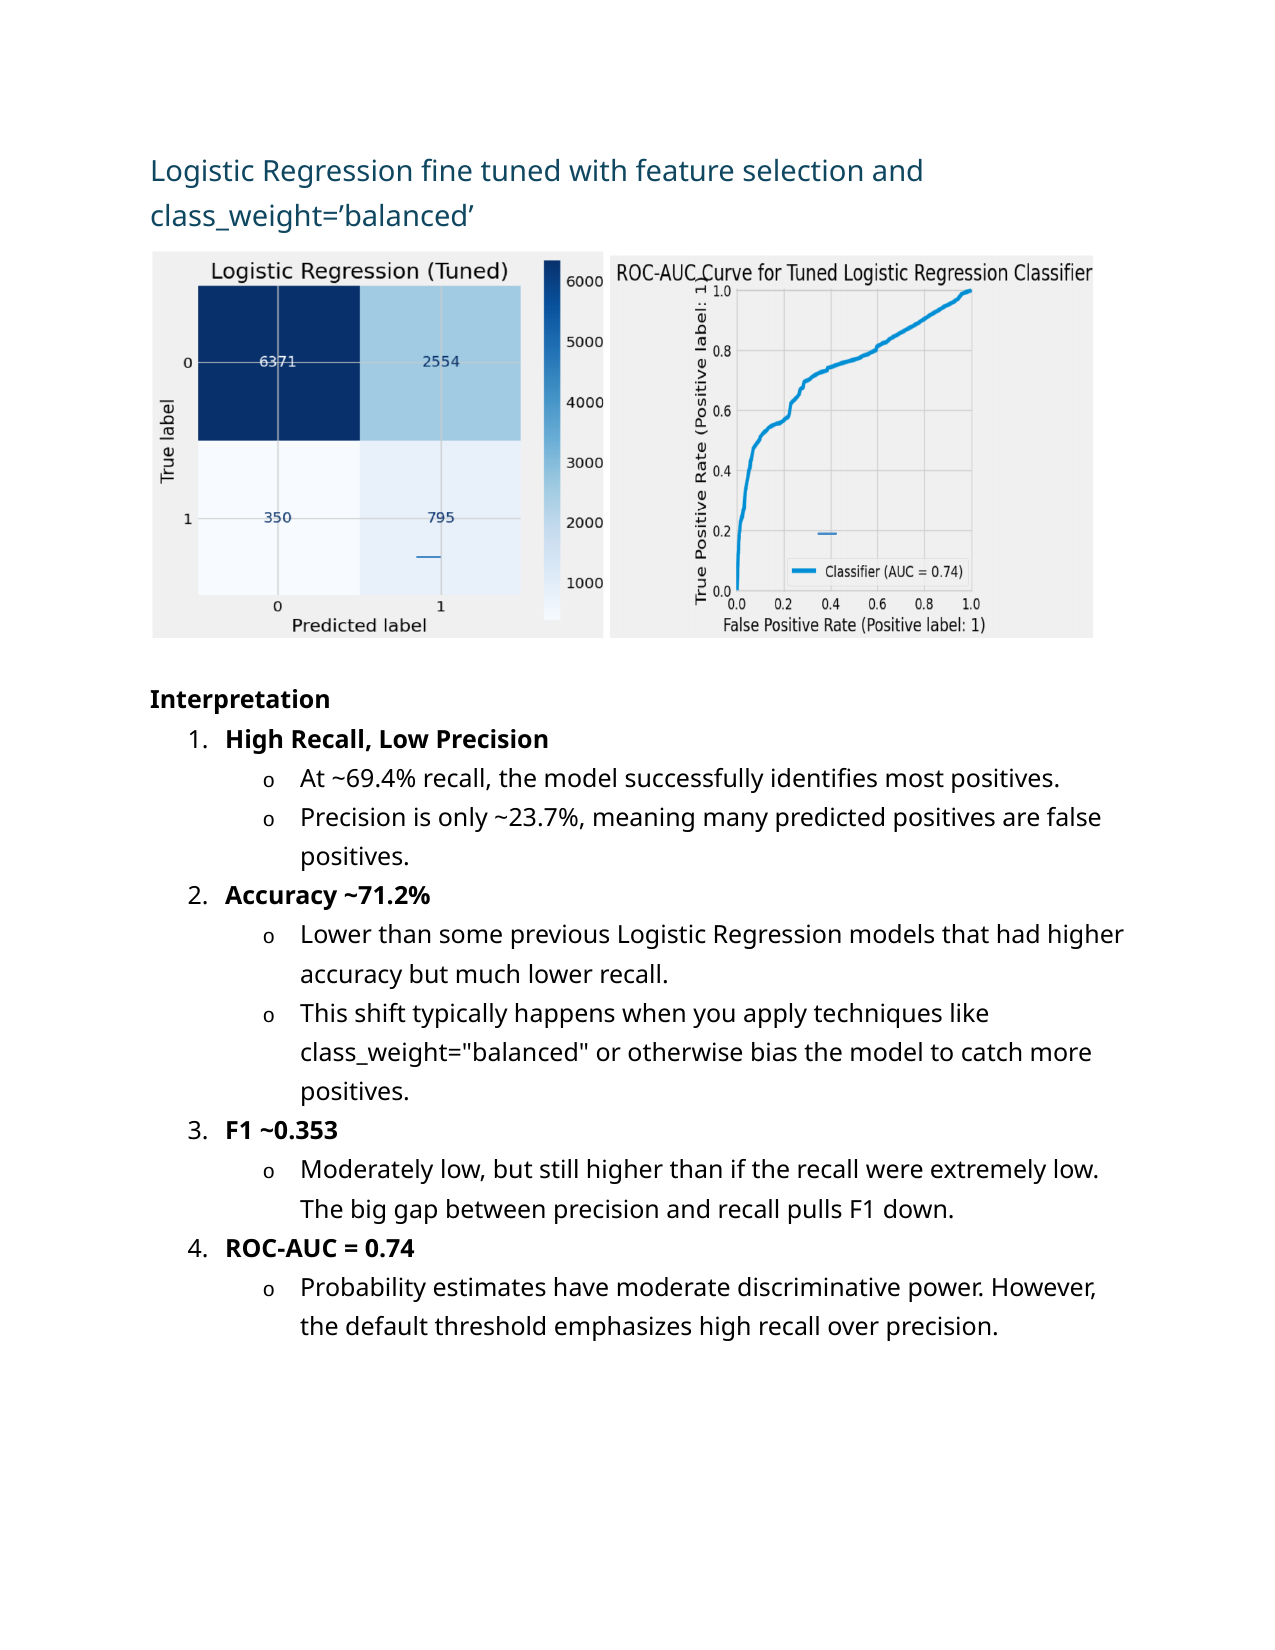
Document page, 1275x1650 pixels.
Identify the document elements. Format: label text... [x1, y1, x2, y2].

text Interpretation [150, 682, 1125, 716]
list Lower than some previous Logistic Regression models that had higher accuracy but much lower recall. [262, 917, 1125, 990]
list Moderately low, but still higher than if the recall were extremely low. The big gap between precision and recall pulls F1 down. [262, 1152, 1125, 1225]
list At ~69.4% recall, the model successfully identifies most positives. [262, 761, 1125, 794]
list This shift typically happens when you apply techniques like class_weight="balanced" or otherwise bias the model to catch more positives. [262, 996, 1125, 1108]
picture [150, 249, 604, 638]
subtitle Logistic Regression fine tuned with feature selection and class_weight=’balanced’ [150, 150, 1125, 235]
list Accuracy ~71.2% [187, 878, 1125, 912]
list F1 ~0.353 [187, 1113, 1125, 1147]
list High Recall, Low Precision [187, 721, 1125, 755]
list Precision is only ~23.7%, meaning many predicted positives are false positives. [262, 800, 1125, 873]
picture [609, 252, 1094, 638]
list ROC-AUC = 0.74 [187, 1231, 1125, 1264]
list Probability estimates have moderate discriminative power. However, the default threshold emphasizes high recall over precision. [262, 1270, 1125, 1343]
